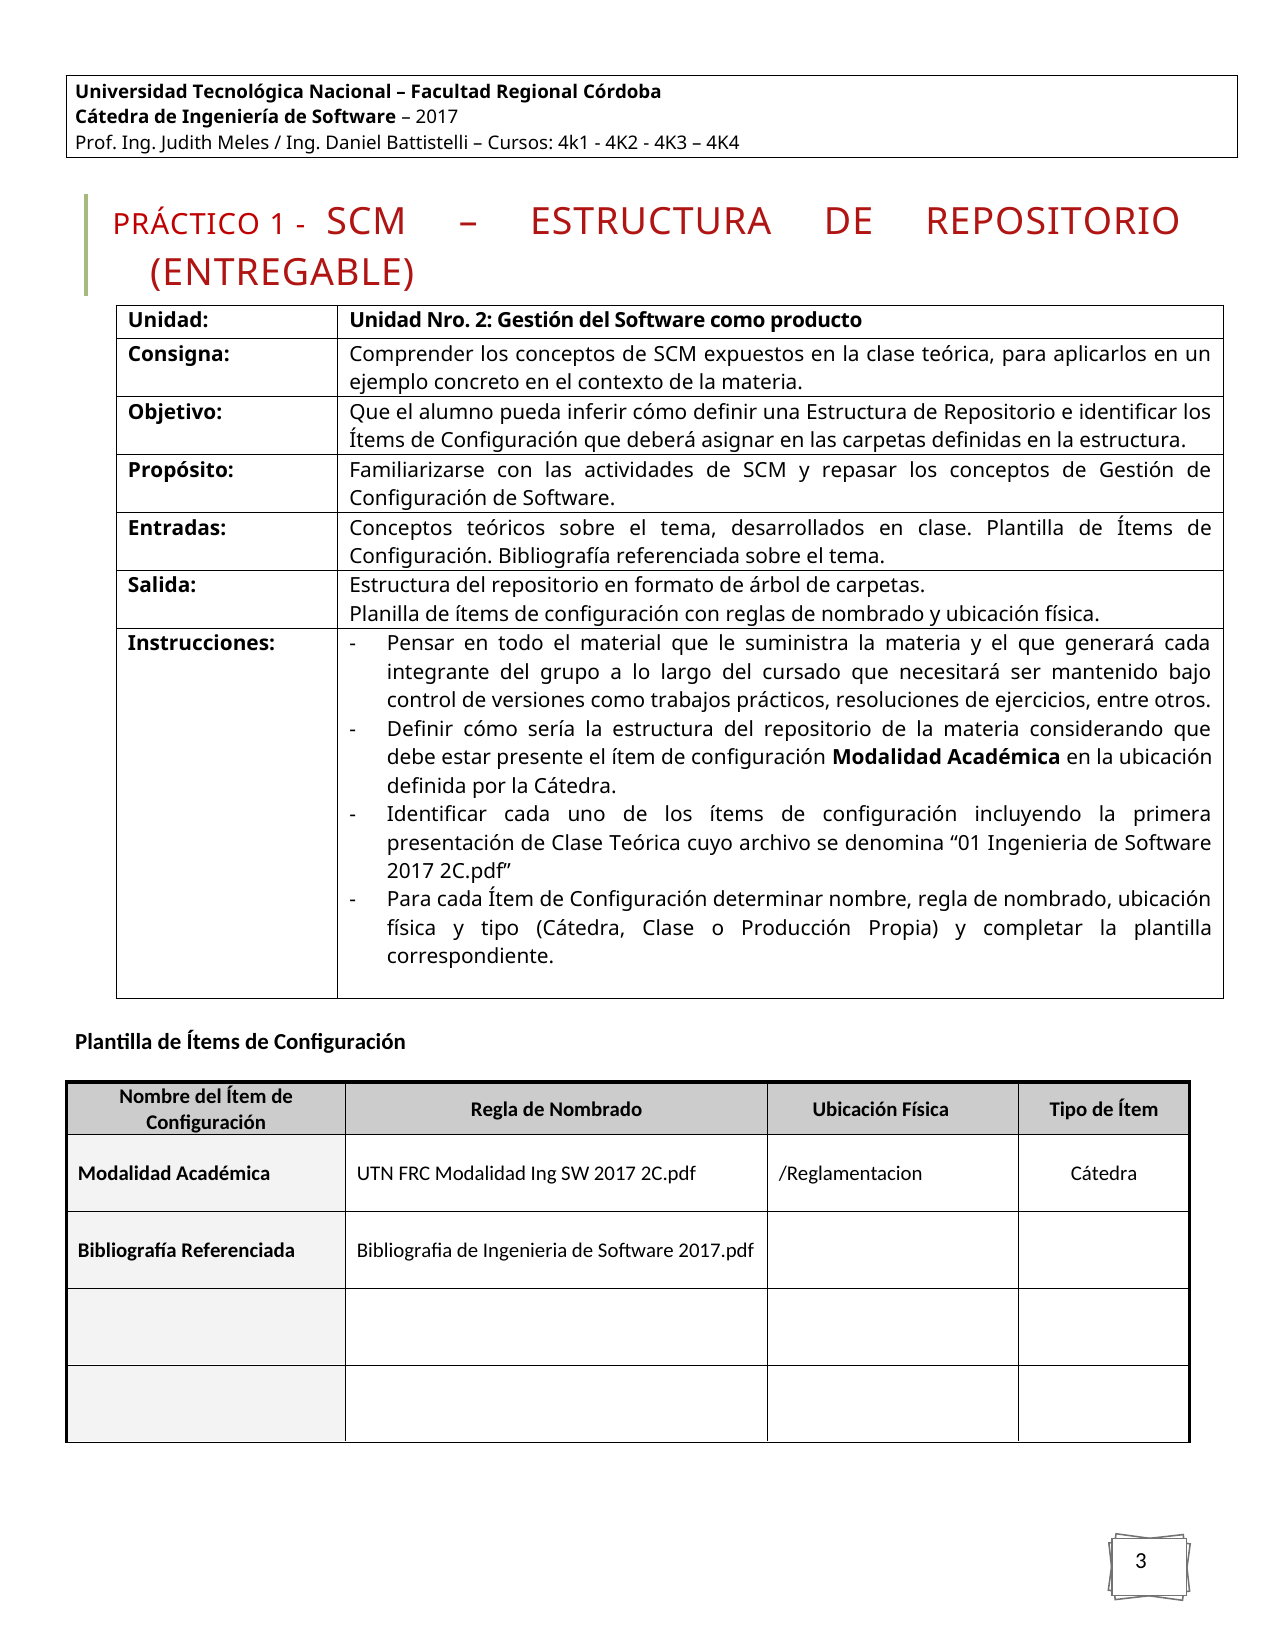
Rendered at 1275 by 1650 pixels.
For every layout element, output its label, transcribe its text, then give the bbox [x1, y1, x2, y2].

table_cell Objetivo: [117, 397, 337, 454]
table_cell Bibliografía Referenciada [68, 1212, 345, 1288]
table_cell Entradas: [117, 513, 337, 569]
table_cell Familiarizarse con las actividades de SCM y repasar los conceptos de Gestión de Configuración de Software. [338, 455, 1223, 512]
table_cell [768, 1366, 1018, 1441]
table_header Nombre del Ítem de Configuración [68, 1084, 345, 1134]
table_cell Bibliografia de Ingenieria de Software 2017.pdf [346, 1212, 767, 1288]
table_cell Pensar en todo el material que le suministra la materia y el que generará cada integrante del grupo a lo largo del cursado que necesitará ser mantenido bajo control de versiones como trabajos prácticos, resoluciones de ejercicios, entre otros. Definir cómo sería la estructura del repositorio de la materia considerando que debe estar presente el ítem de configuración Modalidad Académica en la ubicación definida por la Cátedra. Identificar cada uno de los ítems de configuración incluyendo la primera presentación de Clase Teórica cuyo archivo se denomina “01 Ingenieria de Software 2017 2C.pdf” Para cada Ítem de Configuración determinar nombre, regla de nombrado, ubicación física y tipo (Cátedra, Clase o Producción Propia) y completar la plantilla correspondiente. [338, 629, 1223, 998]
table_header Unidad: [117, 306, 337, 338]
table_header Tipo de Ítem [1019, 1084, 1188, 1134]
table_cell Instrucciones: [117, 629, 337, 998]
table_cell /Reglamentacion [768, 1135, 1018, 1211]
table_cell Conceptos teóricos sobre el tema, desarrollados en clase. Plantilla de Ítems de Configuración. Bibliografía referenciada sobre el tema. [338, 513, 1223, 569]
table_cell [346, 1366, 767, 1441]
table_cell Estructura del repositorio en formato de árbol de carpetas. Planilla de ítems de configuración con reglas de nombrado y ubicación física. [338, 571, 1223, 627]
table_cell Comprender los conceptos de SCM expuestos en la clase teórica, para aplicarlos en un ejemplo concreto en el contexto de la materia. [338, 339, 1223, 396]
table_cell [346, 1289, 767, 1364]
table_cell [1019, 1289, 1188, 1364]
text Plantilla de Ítems de Configuración [75, 1027, 1181, 1055]
table_cell Consigna: [117, 339, 337, 396]
table_cell [68, 1366, 345, 1441]
table_cell [68, 1289, 345, 1364]
table_header Regla de Nombrado [346, 1084, 767, 1134]
table_cell [768, 1212, 1018, 1288]
table_cell [1019, 1212, 1188, 1288]
table_cell Modalidad Académica [68, 1135, 345, 1211]
table_cell [1019, 1366, 1188, 1441]
table_cell Salida: [117, 571, 337, 627]
table_cell Cátedra [1019, 1135, 1188, 1211]
table_header Unidad Nro. 2: Gestión del Software como producto [338, 306, 1223, 338]
table_cell Que el alumno pueda inferir cómo definir una Estructura de Repositorio e identificar los Ítems de Configuración que deberá asignar en las carpetas definidas en la estructura. [338, 397, 1223, 454]
table_cell UTN FRC Modalidad Ing SW 2017 2C.pdf [346, 1135, 767, 1211]
subtitle SCM – Estructura de Repositorio (Entregable) [88, 194, 1181, 296]
table_cell Propósito: [117, 455, 337, 512]
table_cell [768, 1289, 1018, 1364]
table_header Ubicación Física [768, 1084, 1018, 1134]
